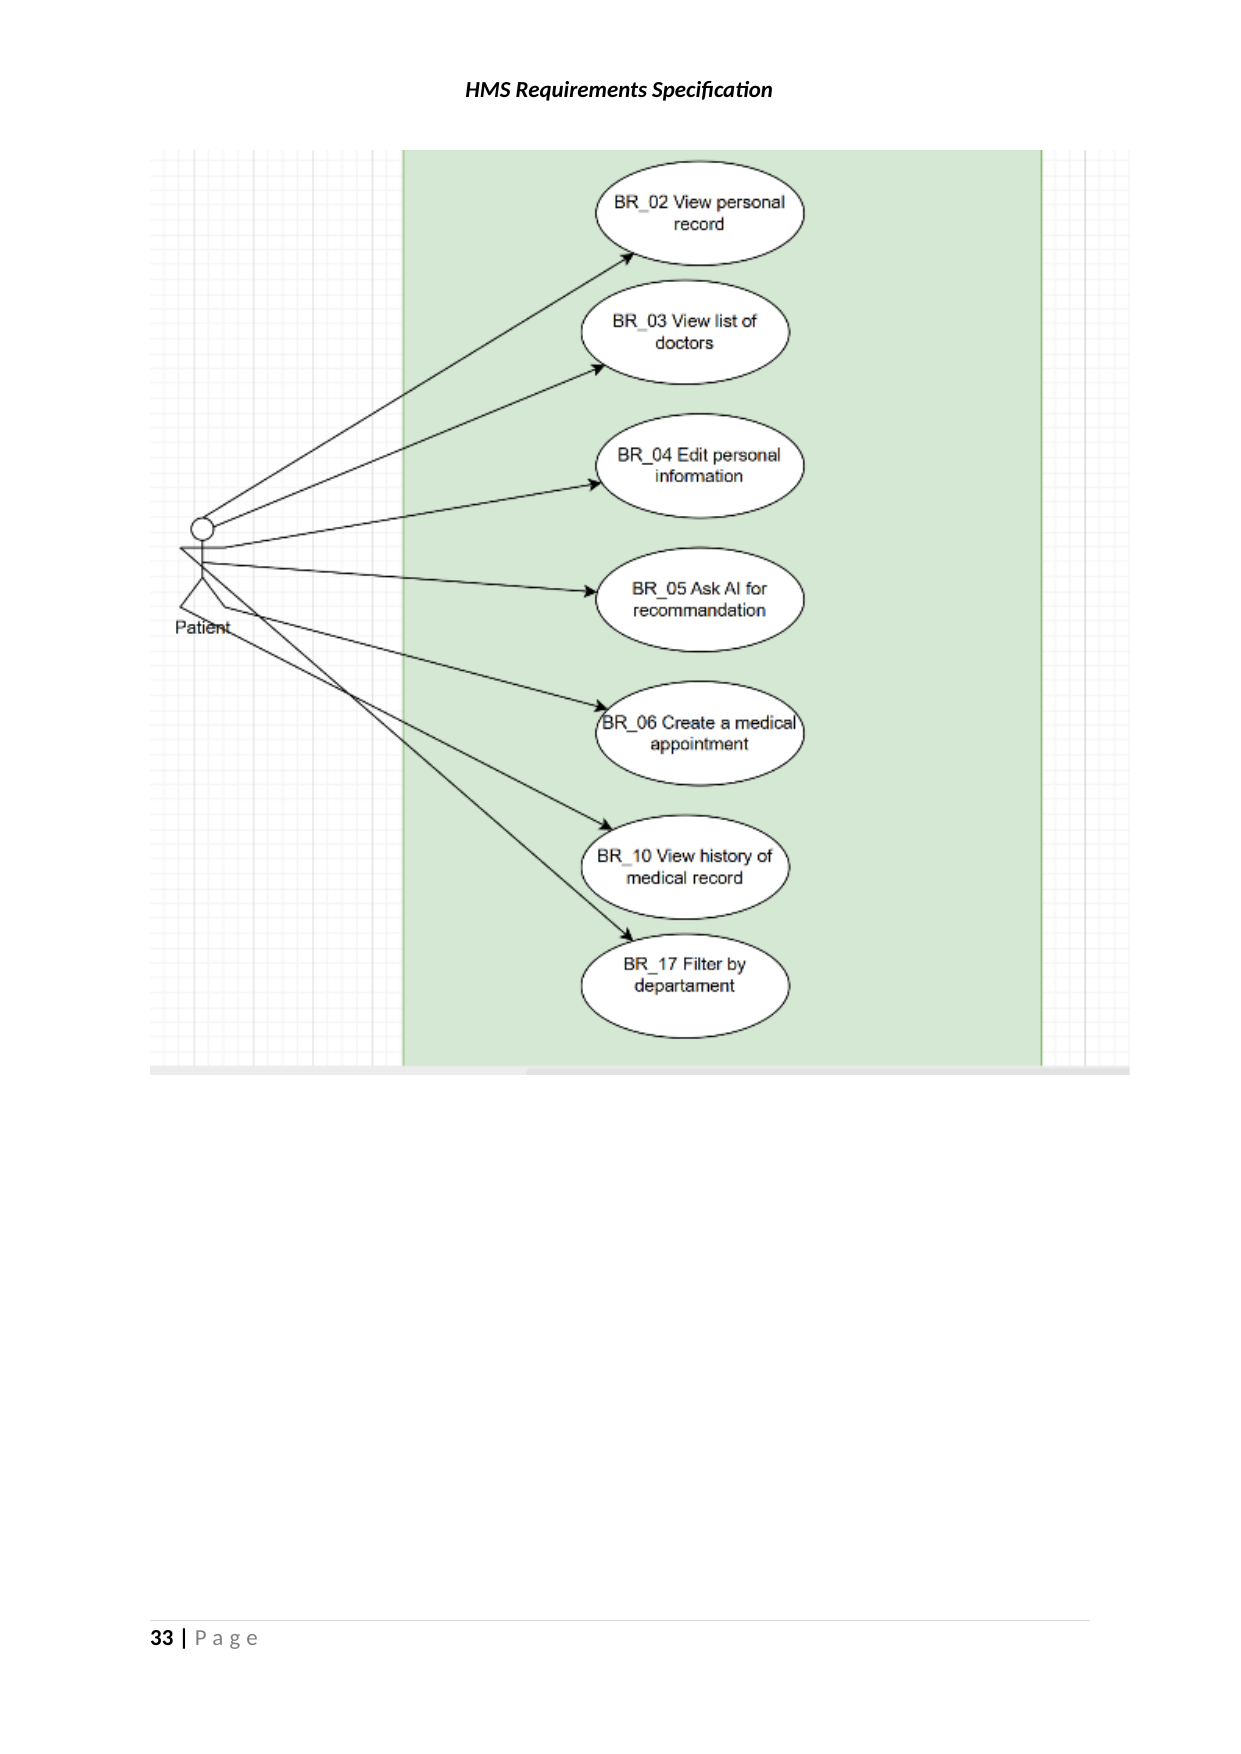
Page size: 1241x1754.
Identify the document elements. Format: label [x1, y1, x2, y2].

picture [150, 150, 1130, 1075]
